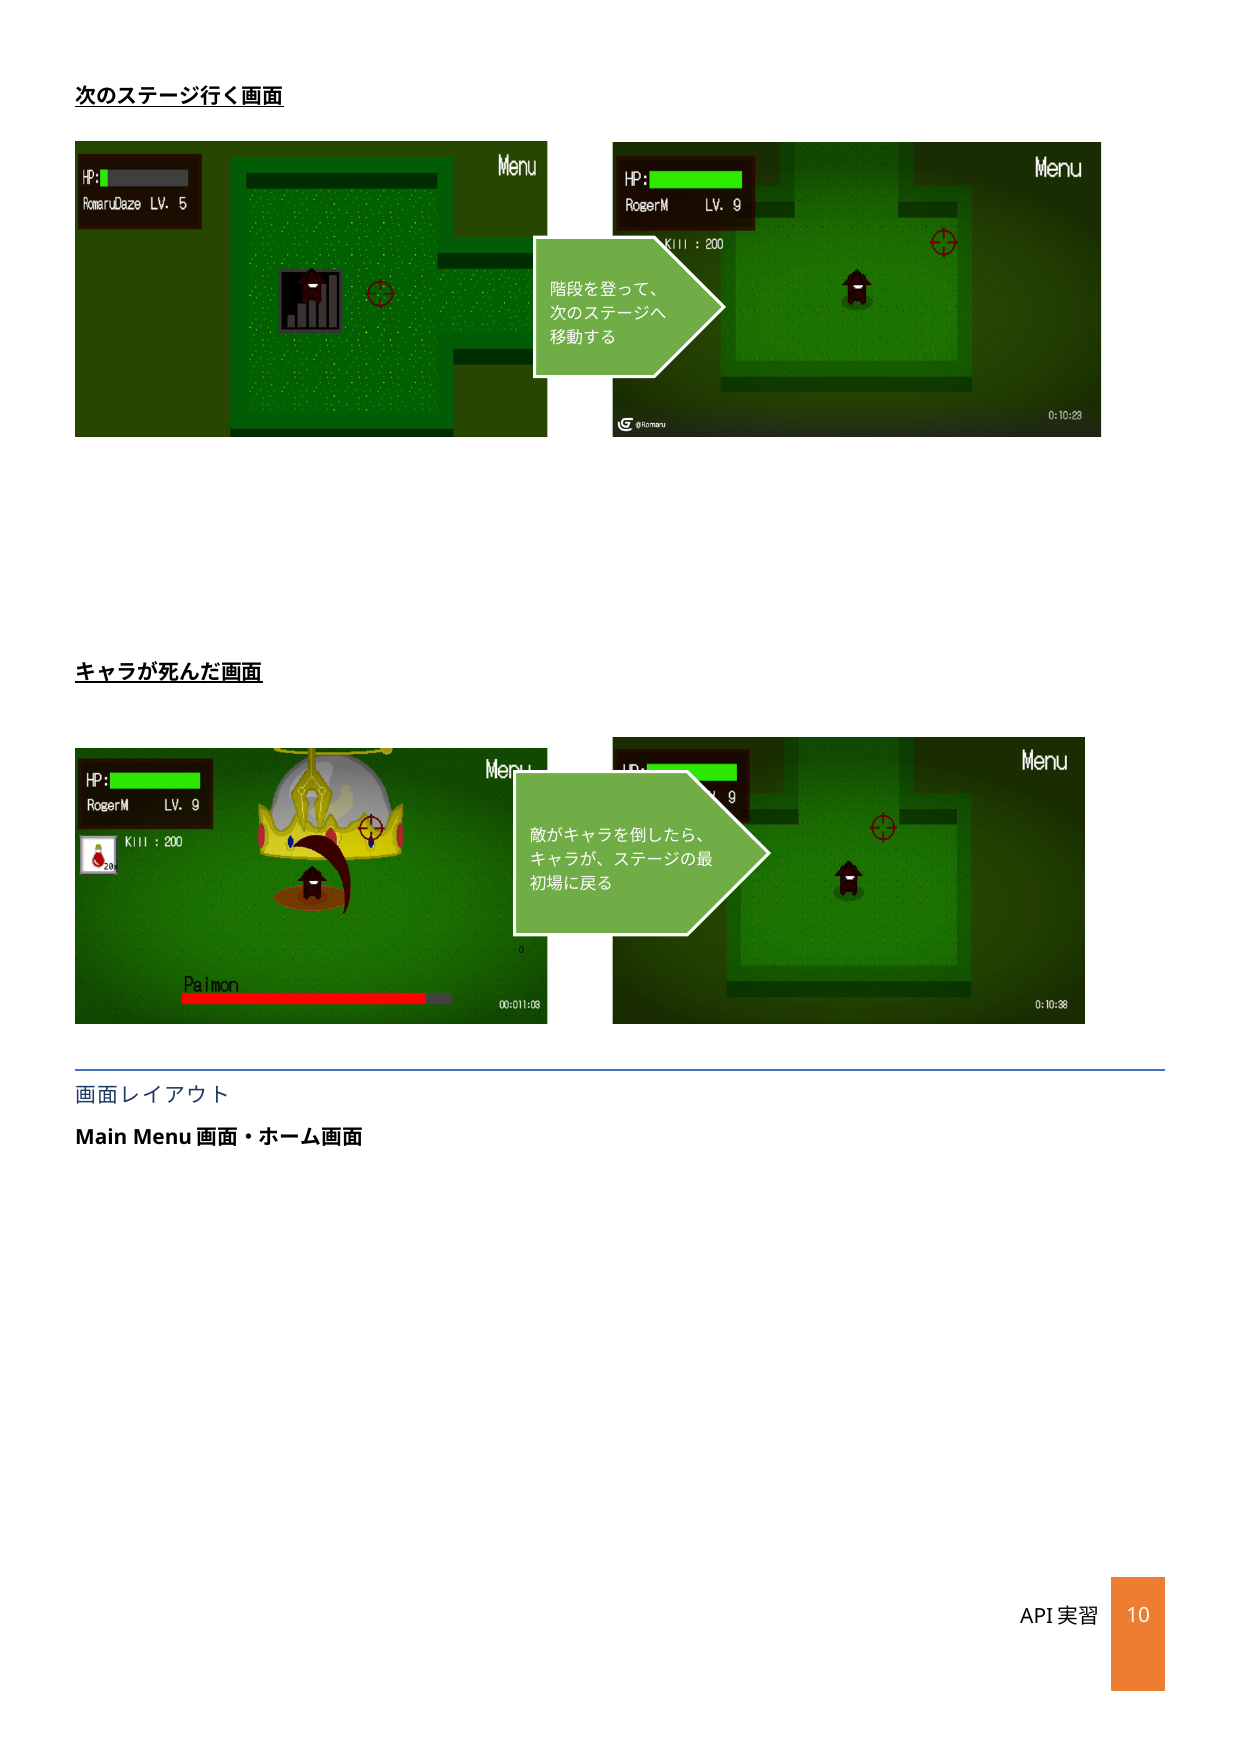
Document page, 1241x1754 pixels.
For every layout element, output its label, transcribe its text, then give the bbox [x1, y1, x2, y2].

text Main Menu画面・ホーム画面 [75, 1117, 1165, 1154]
picture [75, 748, 548, 1024]
picture [75, 141, 548, 437]
text 次のステージ行く画面 [75, 76, 1165, 114]
picture [612, 737, 1085, 1024]
picture [612, 142, 1102, 437]
subtitle 画面レイアウト [75, 1071, 1165, 1113]
